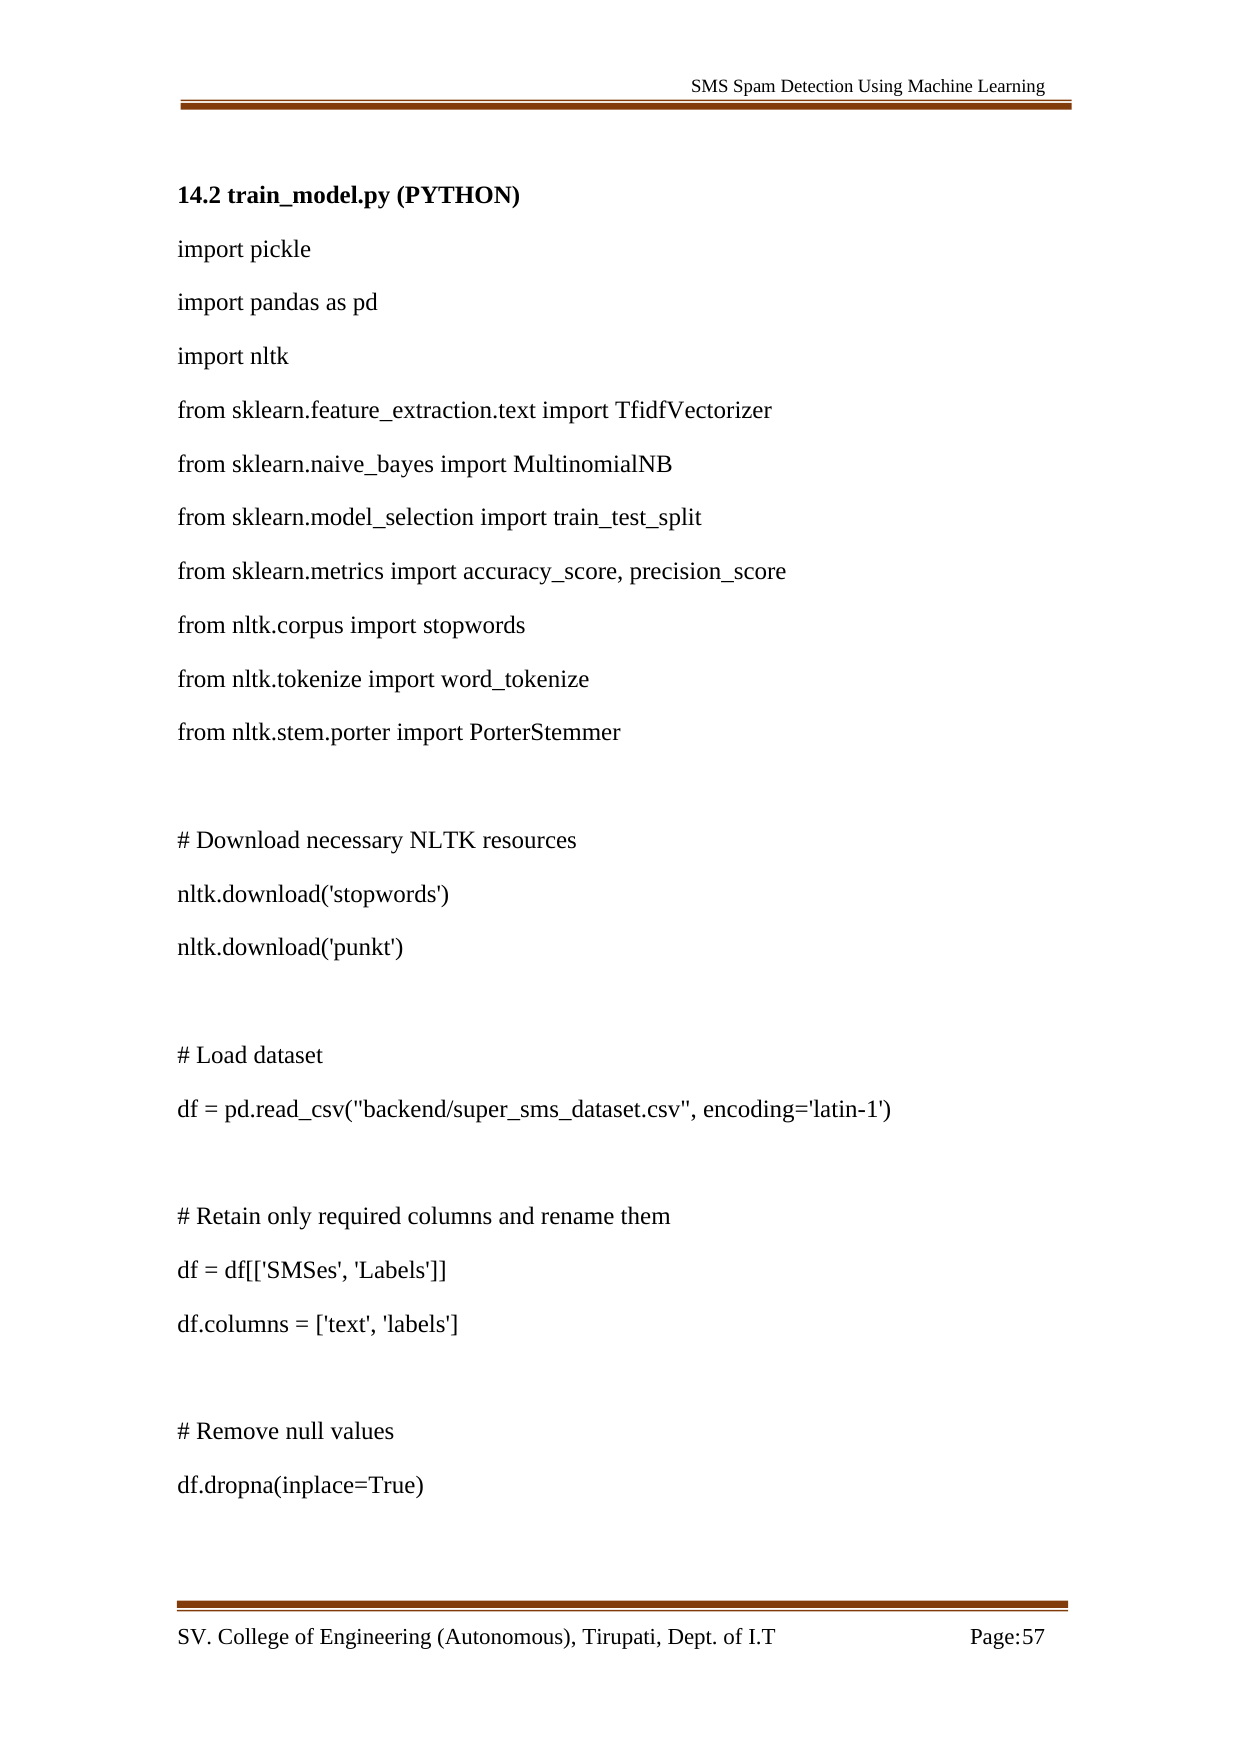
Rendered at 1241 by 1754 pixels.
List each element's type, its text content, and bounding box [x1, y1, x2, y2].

text from sklearn.naive_bayes import MultinomialNB [177, 449, 1063, 477]
text from nltk.corpus import stopwords [177, 610, 1063, 639]
text df = df[['SMSes', 'Labels']] [177, 1255, 1063, 1284]
text import pickle [177, 234, 1063, 262]
text # Load dataset [177, 1040, 1063, 1069]
text df = pd.read_csv("backend/super_sms_dataset.csv", encoding='latin-1') [177, 1094, 1063, 1122]
text 14.2 train_model.py (PYTHON) [177, 180, 1063, 209]
text nltk.download('stopwords') [177, 879, 1063, 907]
text from nltk.tokenize import word_tokenize [177, 664, 1063, 692]
text import pandas as pd [177, 287, 1063, 316]
text df.columns = ['text', 'labels'] [177, 1309, 1063, 1337]
text from nltk.stem.porter import PorterStemmer [177, 717, 1063, 746]
text from sklearn.model_selection import train_test_split [177, 502, 1063, 531]
text nltk.download('punkt') [177, 932, 1063, 961]
text # Retain only required columns and rename them [177, 1201, 1063, 1230]
text import nltk [177, 341, 1063, 370]
text from sklearn.feature_extraction.text import TfidfVectorizer [177, 395, 1063, 424]
text # Remove null values [177, 1416, 1063, 1445]
text df.dropna(inplace=True) [177, 1470, 1063, 1499]
text from sklearn.metrics import accuracy_score, precision_score [177, 556, 1063, 585]
text # Download necessary NLTK resources [177, 825, 1063, 854]
